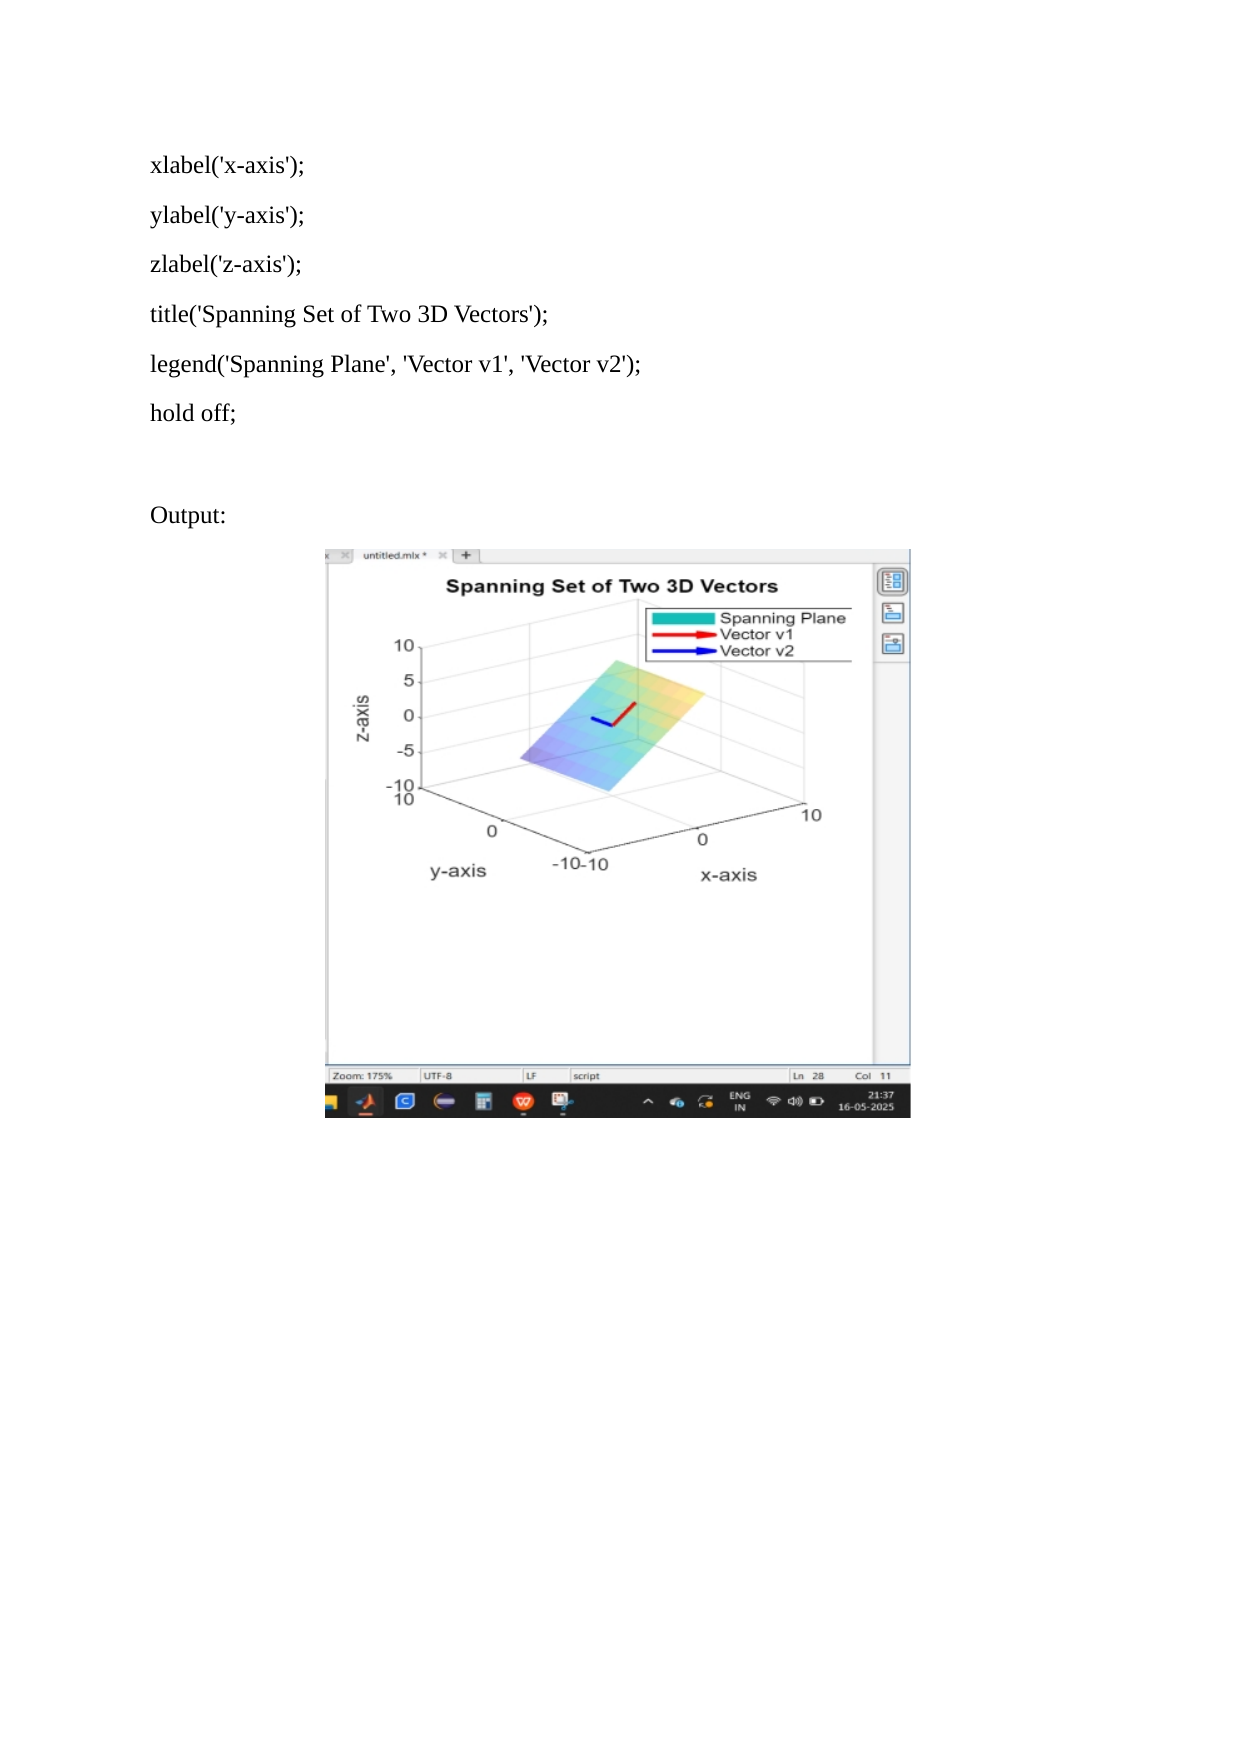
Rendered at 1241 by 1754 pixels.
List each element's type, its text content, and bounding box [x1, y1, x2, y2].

text legend('Spanning Plane', 'Vector v1', 'Vector v2'); [150, 349, 1090, 377]
text xlabel('x-axis'); [150, 150, 1090, 179]
text ylabel('y-axis'); [150, 200, 1090, 228]
text hold off; [150, 398, 1090, 427]
text zlabel('z-axis'); [150, 249, 1090, 278]
text title('Spanning Set of Two 3D Vectors'); [150, 299, 1090, 328]
text Output: [150, 500, 1090, 528]
picture [325, 549, 912, 1118]
